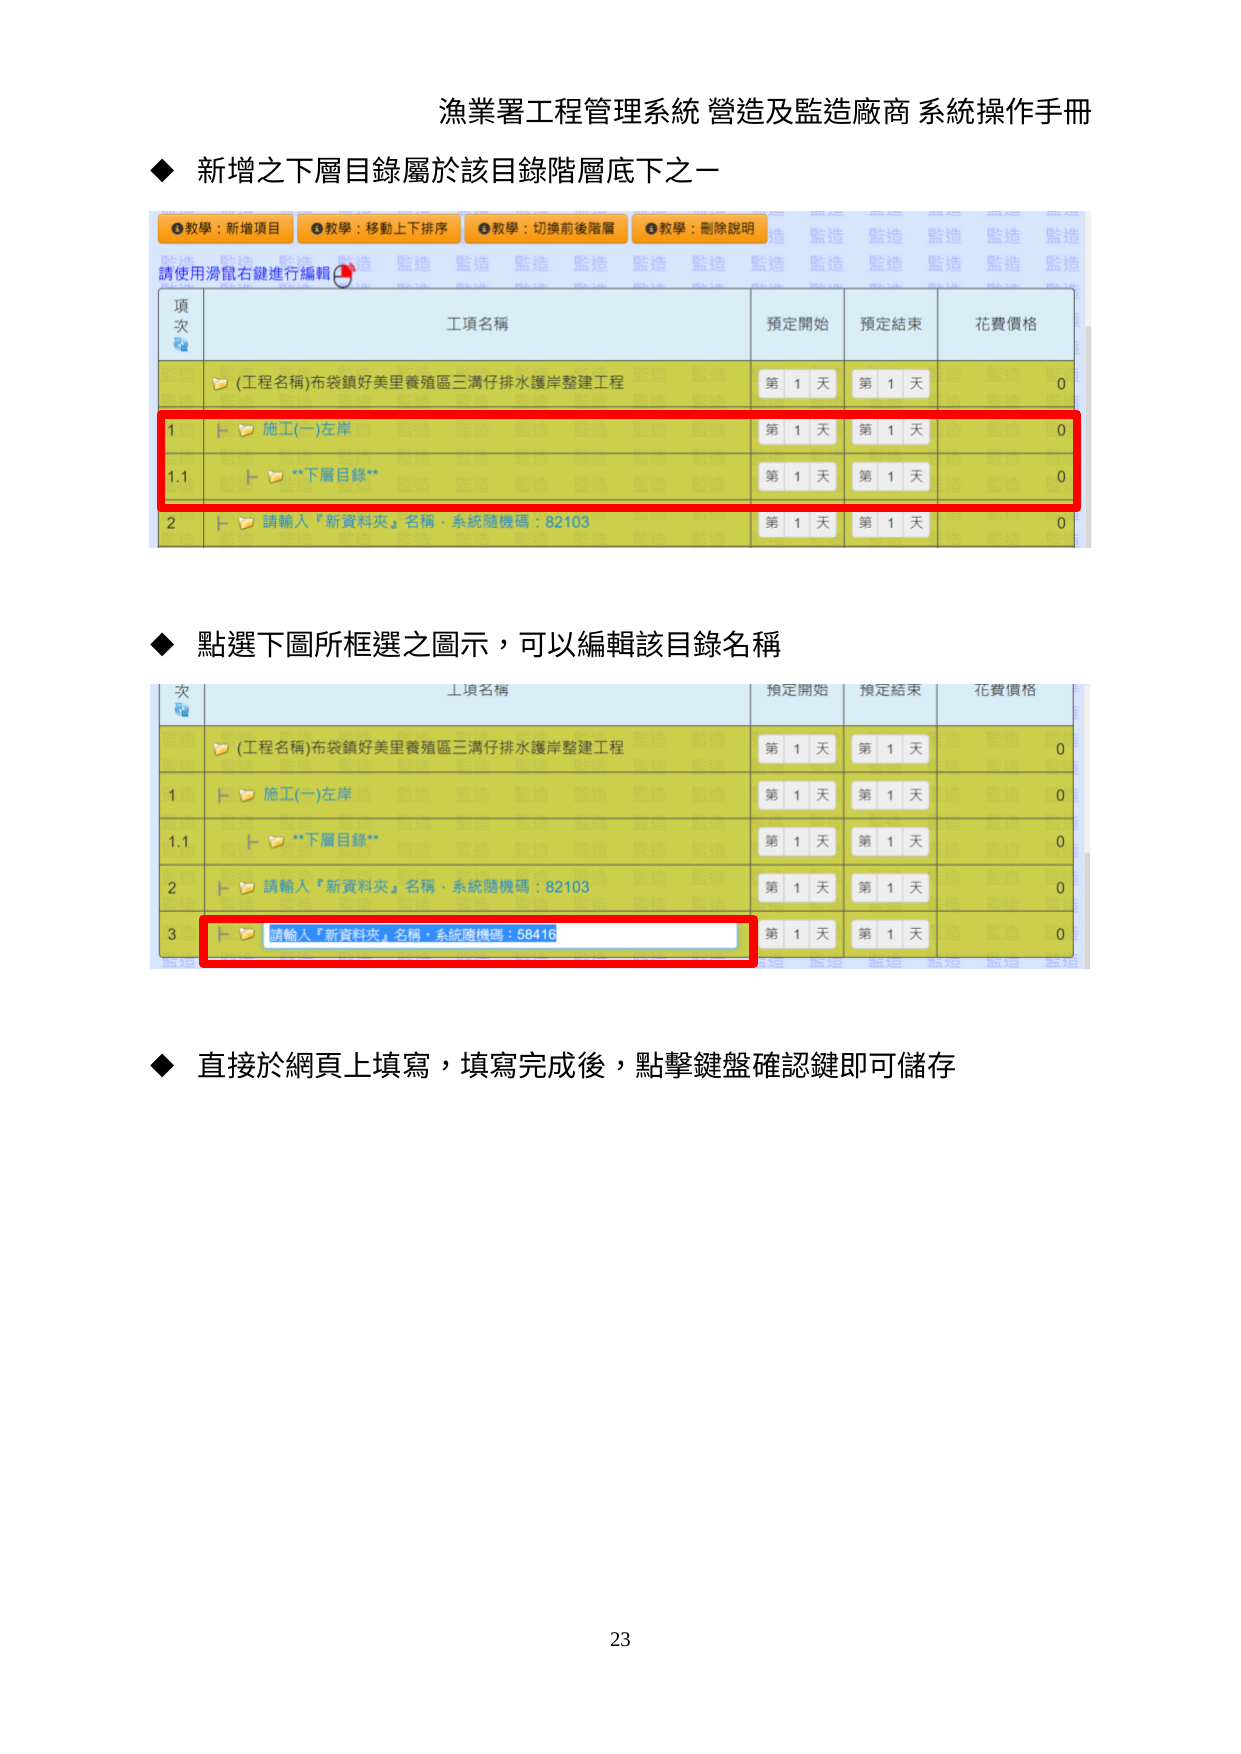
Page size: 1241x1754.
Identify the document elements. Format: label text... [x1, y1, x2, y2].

picture [150, 684, 1091, 969]
list 點選下圖所框選之圖示，可以編輯該目錄名稱 [148, 621, 1092, 663]
list 直接於網頁上填寫，填寫完成後，點擊鍵盤確認鍵即可儲存 [148, 1042, 1092, 1085]
picture [148, 211, 1092, 548]
list 新增之下層目錄屬於該目錄階層底下之ㄧ [148, 147, 1092, 190]
